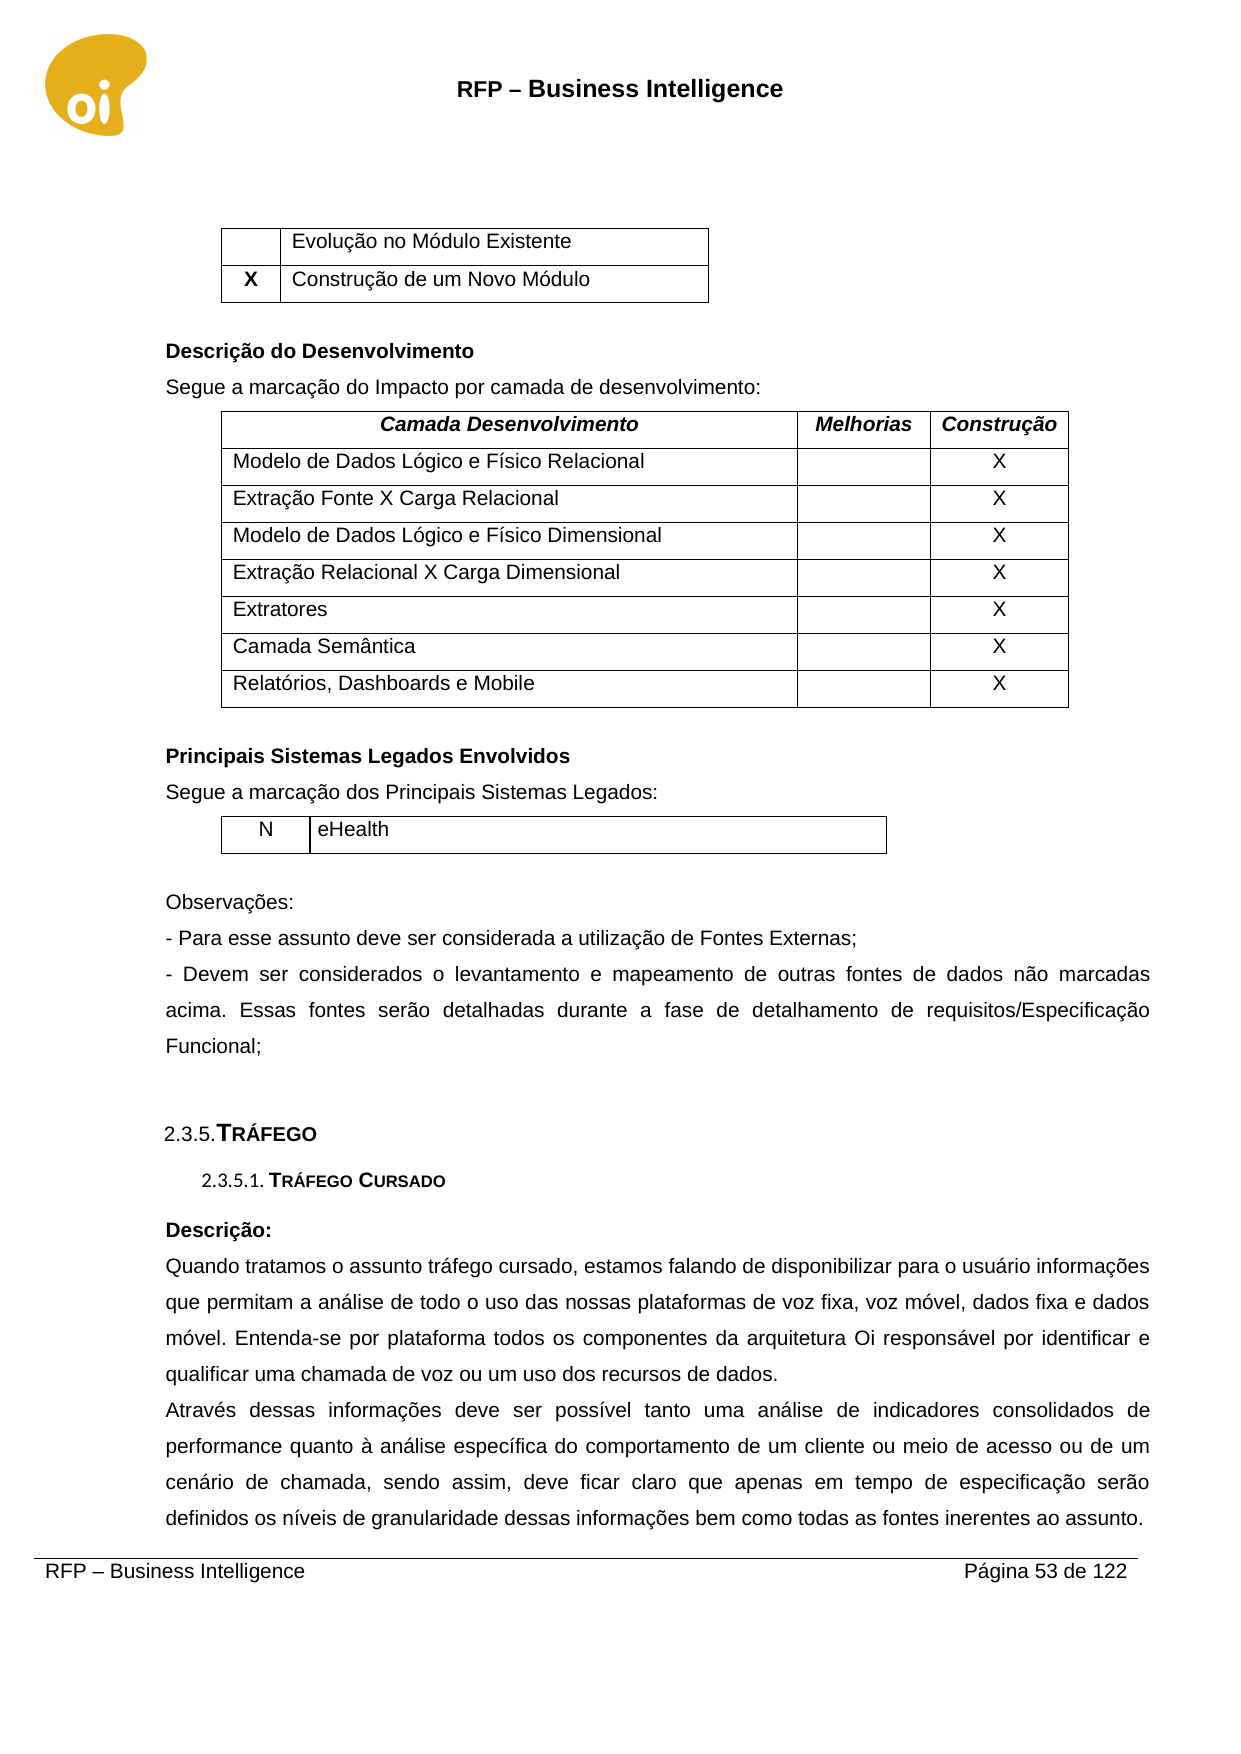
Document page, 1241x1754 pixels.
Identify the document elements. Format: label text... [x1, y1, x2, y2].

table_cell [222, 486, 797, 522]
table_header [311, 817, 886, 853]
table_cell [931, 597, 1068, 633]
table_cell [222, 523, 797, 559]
text - Para esse assunto deve ser considerada a utilização de Fontes Externas; [165, 926, 1152, 950]
picture [45, 34, 147, 136]
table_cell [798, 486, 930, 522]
text Principais Sistemas Legados Envolvidos [165, 744, 1152, 768]
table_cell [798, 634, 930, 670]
text Segue a marcação dos Principais Sistemas Legados: [165, 780, 1152, 804]
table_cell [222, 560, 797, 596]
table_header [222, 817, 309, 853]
text Segue a marcação do Impacto por camada de desenvolvimento: [165, 375, 1152, 399]
text Descrição do Desenvolvimento [165, 339, 1152, 363]
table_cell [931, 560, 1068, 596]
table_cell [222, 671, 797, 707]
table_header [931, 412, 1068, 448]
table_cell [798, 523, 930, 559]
text Observações: [165, 890, 1152, 914]
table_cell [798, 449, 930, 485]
subtitle Tráfego Cursado [201, 1167, 1152, 1193]
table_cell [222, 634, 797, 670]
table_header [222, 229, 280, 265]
text Quando tratamos o assunto tráfego cursado, estamos falando de disponibilizar para o usuário informações que permitam a análise de todo o uso das nossas plataformas de voz fixa, voz móvel, dados fixa e dados móvel. Entenda-se por plataforma todos os componentes da arquitetura Oi responsável por identificar e qualificar uma chamada de voz ou um uso dos recursos de dados. [165, 1254, 1152, 1386]
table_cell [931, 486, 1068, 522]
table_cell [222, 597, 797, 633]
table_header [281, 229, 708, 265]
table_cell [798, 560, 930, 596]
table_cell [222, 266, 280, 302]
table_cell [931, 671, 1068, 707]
text Através dessas informações deve ser possível tanto uma análise de indicadores consolidados de performance quanto à análise específica do comportamento de um cliente ou meio de acesso ou de um cenário de chamada, sendo assim, deve ficar claro que apenas em tempo de especificação serão definidos os níveis de granularidade dessas informações bem como todas as fontes inerentes ao assunto. [165, 1398, 1152, 1529]
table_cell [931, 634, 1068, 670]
text Descrição: [165, 1218, 1152, 1242]
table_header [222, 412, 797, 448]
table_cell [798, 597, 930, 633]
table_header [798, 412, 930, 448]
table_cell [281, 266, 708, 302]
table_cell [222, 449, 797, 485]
text - Devem ser considerados o levantamento e mapeamento de outras fontes de dados não marcadas acima. Essas fontes serão detalhadas durante a fase de detalhamento de requisitos/Especificação Funcional; [165, 962, 1152, 1057]
subtitle Tráfego [164, 1118, 1152, 1147]
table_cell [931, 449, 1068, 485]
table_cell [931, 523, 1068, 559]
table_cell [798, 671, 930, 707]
